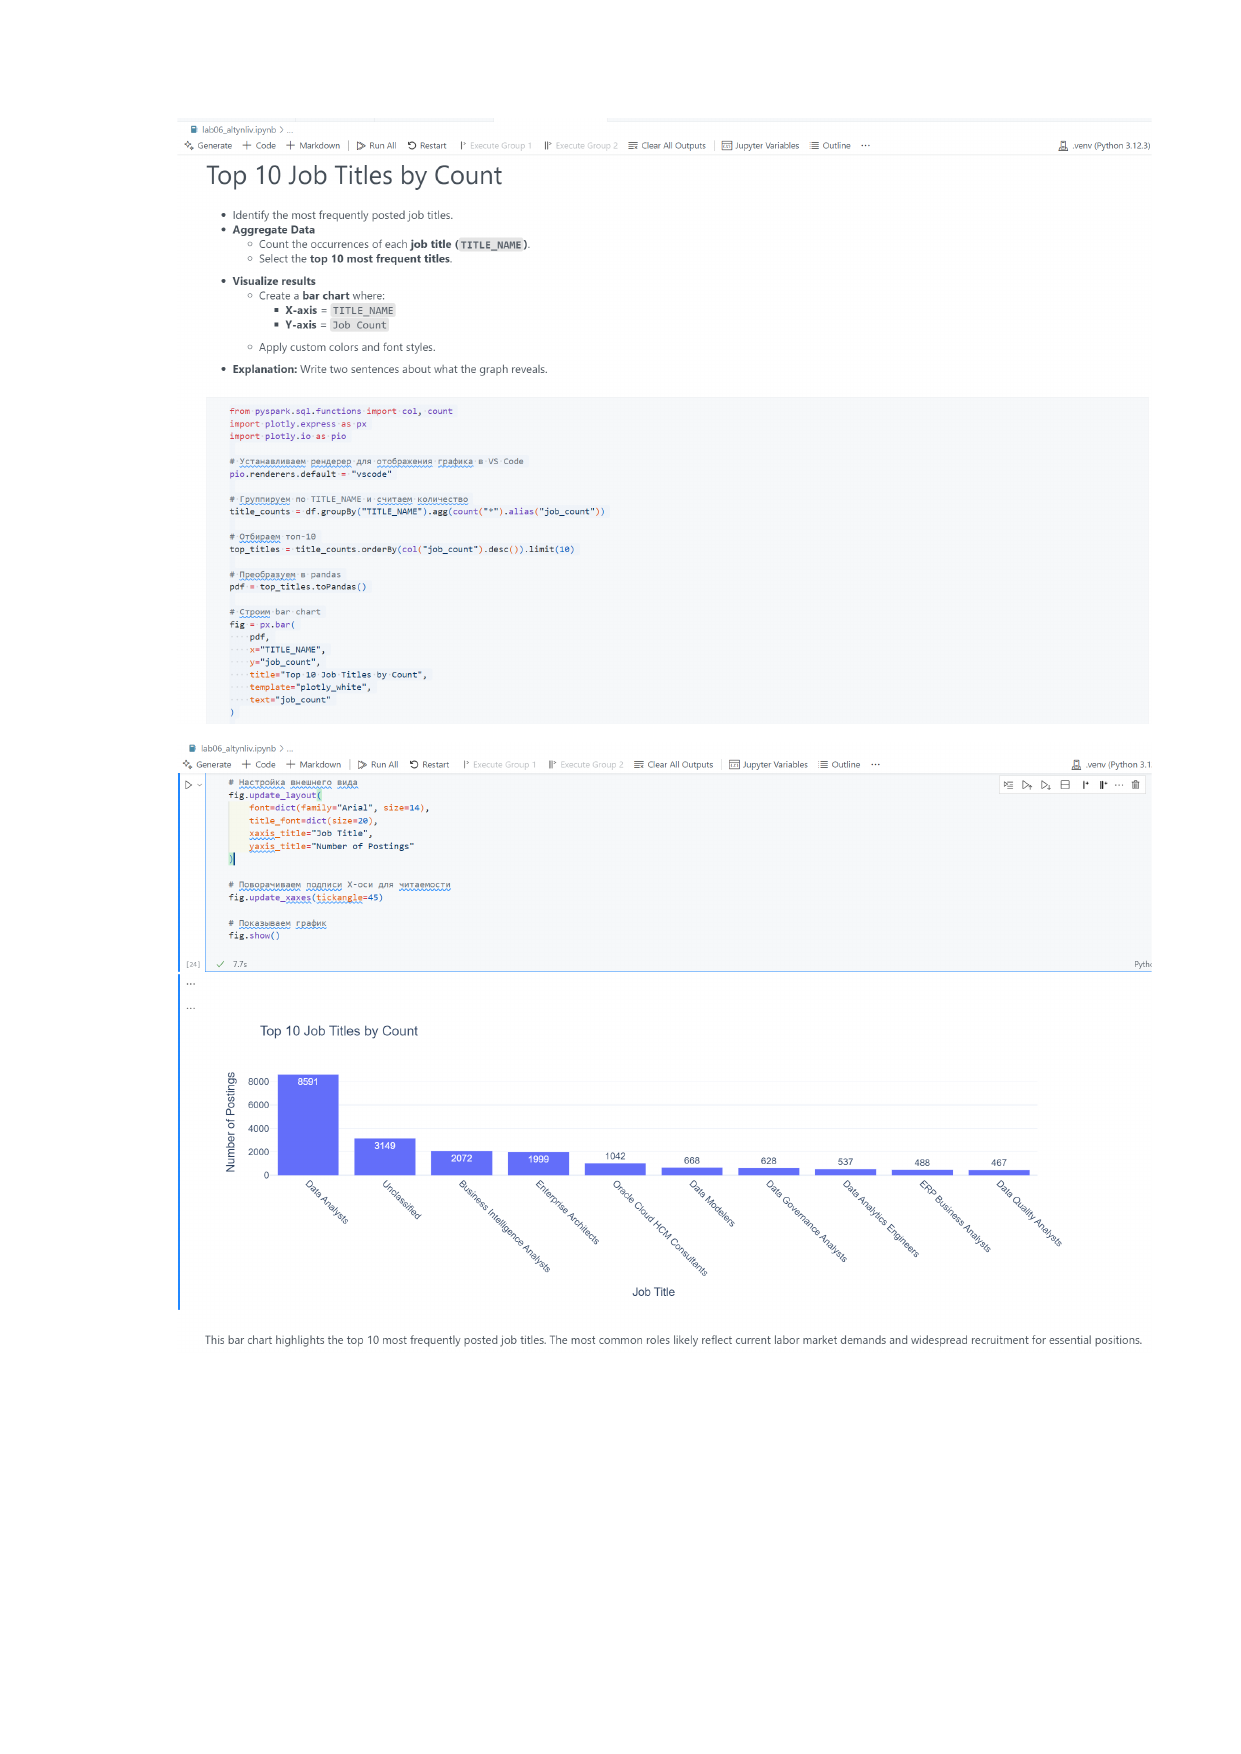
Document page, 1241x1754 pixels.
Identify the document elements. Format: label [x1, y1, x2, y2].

picture [177, 742, 1152, 1353]
picture [177, 118, 1152, 724]
